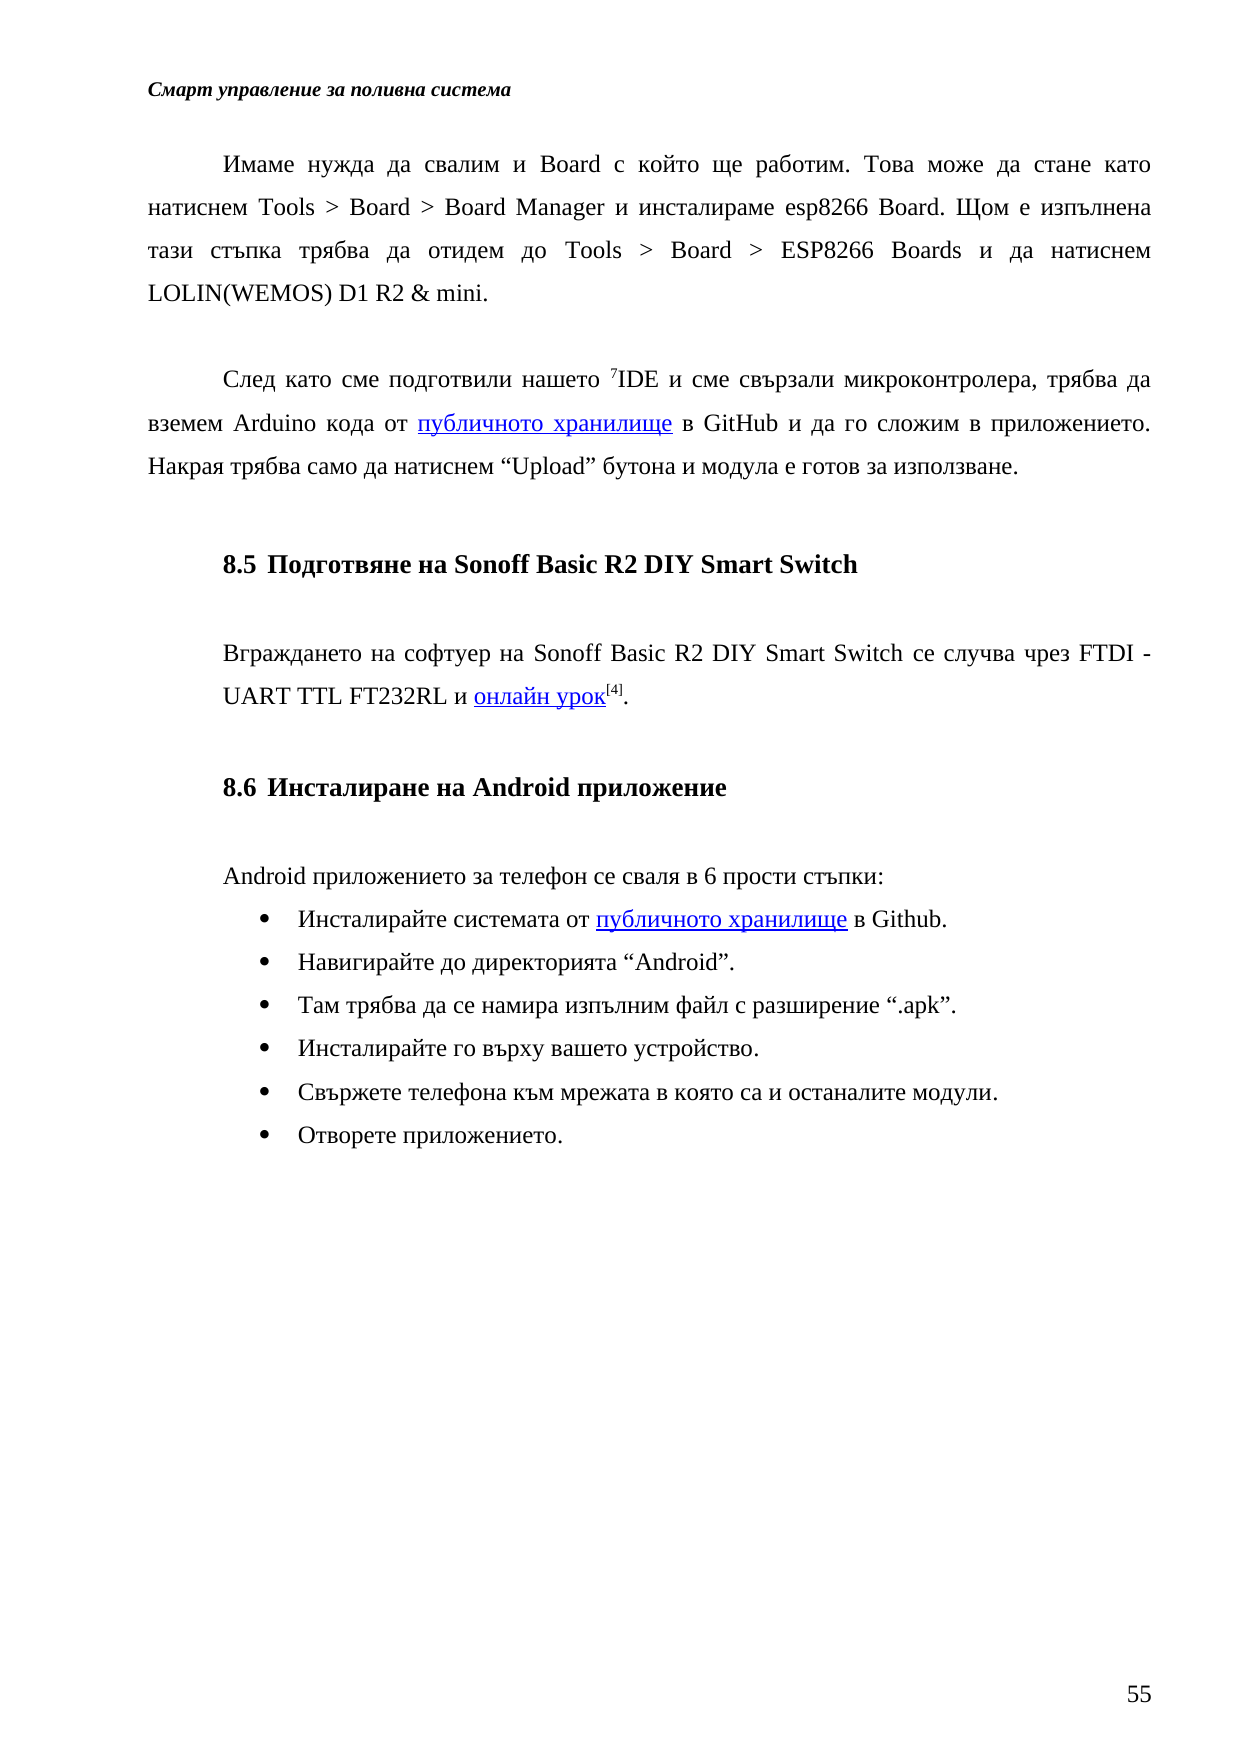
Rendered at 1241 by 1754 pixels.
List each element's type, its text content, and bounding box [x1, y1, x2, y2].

text След като сме подготвили нашето 7IDE и сме свързали микроконтролера, трябва да вземем Arduino кода от публичното хранилище в GitHub и да го сложим в приложението. Накрая трябва само да натиснем “Upload” бутона и модула е готов за използване. [148, 364, 1152, 479]
subtitle Инсталиране на Android приложение [223, 771, 1152, 802]
list Отворете приложението. [260, 1120, 1152, 1148]
text Имаме нужда да свалим и Board с който ще работим. Това може да стане като натиснем Tools > Board > Board Manager и инсталираме esp8266 Board. Щом е изпълнена тази стъпка трябва да отидем до Tools > Board > ESP8266 Boards и да натиснем LOLIN(WEMOS) D1 R2 & mini. [148, 149, 1152, 307]
text Вграждането на софтуер на Sonoff Basic R2 DIY Smart Switch се случва чрез FTDI - UART TTL FT232RL и онлайн урок[4]. [223, 638, 1152, 709]
subtitle Подготвяне на Sonoff Basic R2 DIY Smart Switch [223, 548, 1152, 579]
list Инсталирайте го върху вашето устройство. [260, 1033, 1152, 1062]
text Android приложението за телефон се сваля в 6 прости стъпки: [148, 861, 1152, 890]
list Инсталирайте системата от публичното хранилище в Github. [260, 904, 1152, 933]
list Свържете телефона към мрежата в която са и останалите модули. [260, 1077, 1152, 1105]
list Там трябва да се намира изпълним файл с разширение “.apk”. [260, 990, 1152, 1019]
list Навигирайте до директорията “Android”. [260, 947, 1152, 976]
